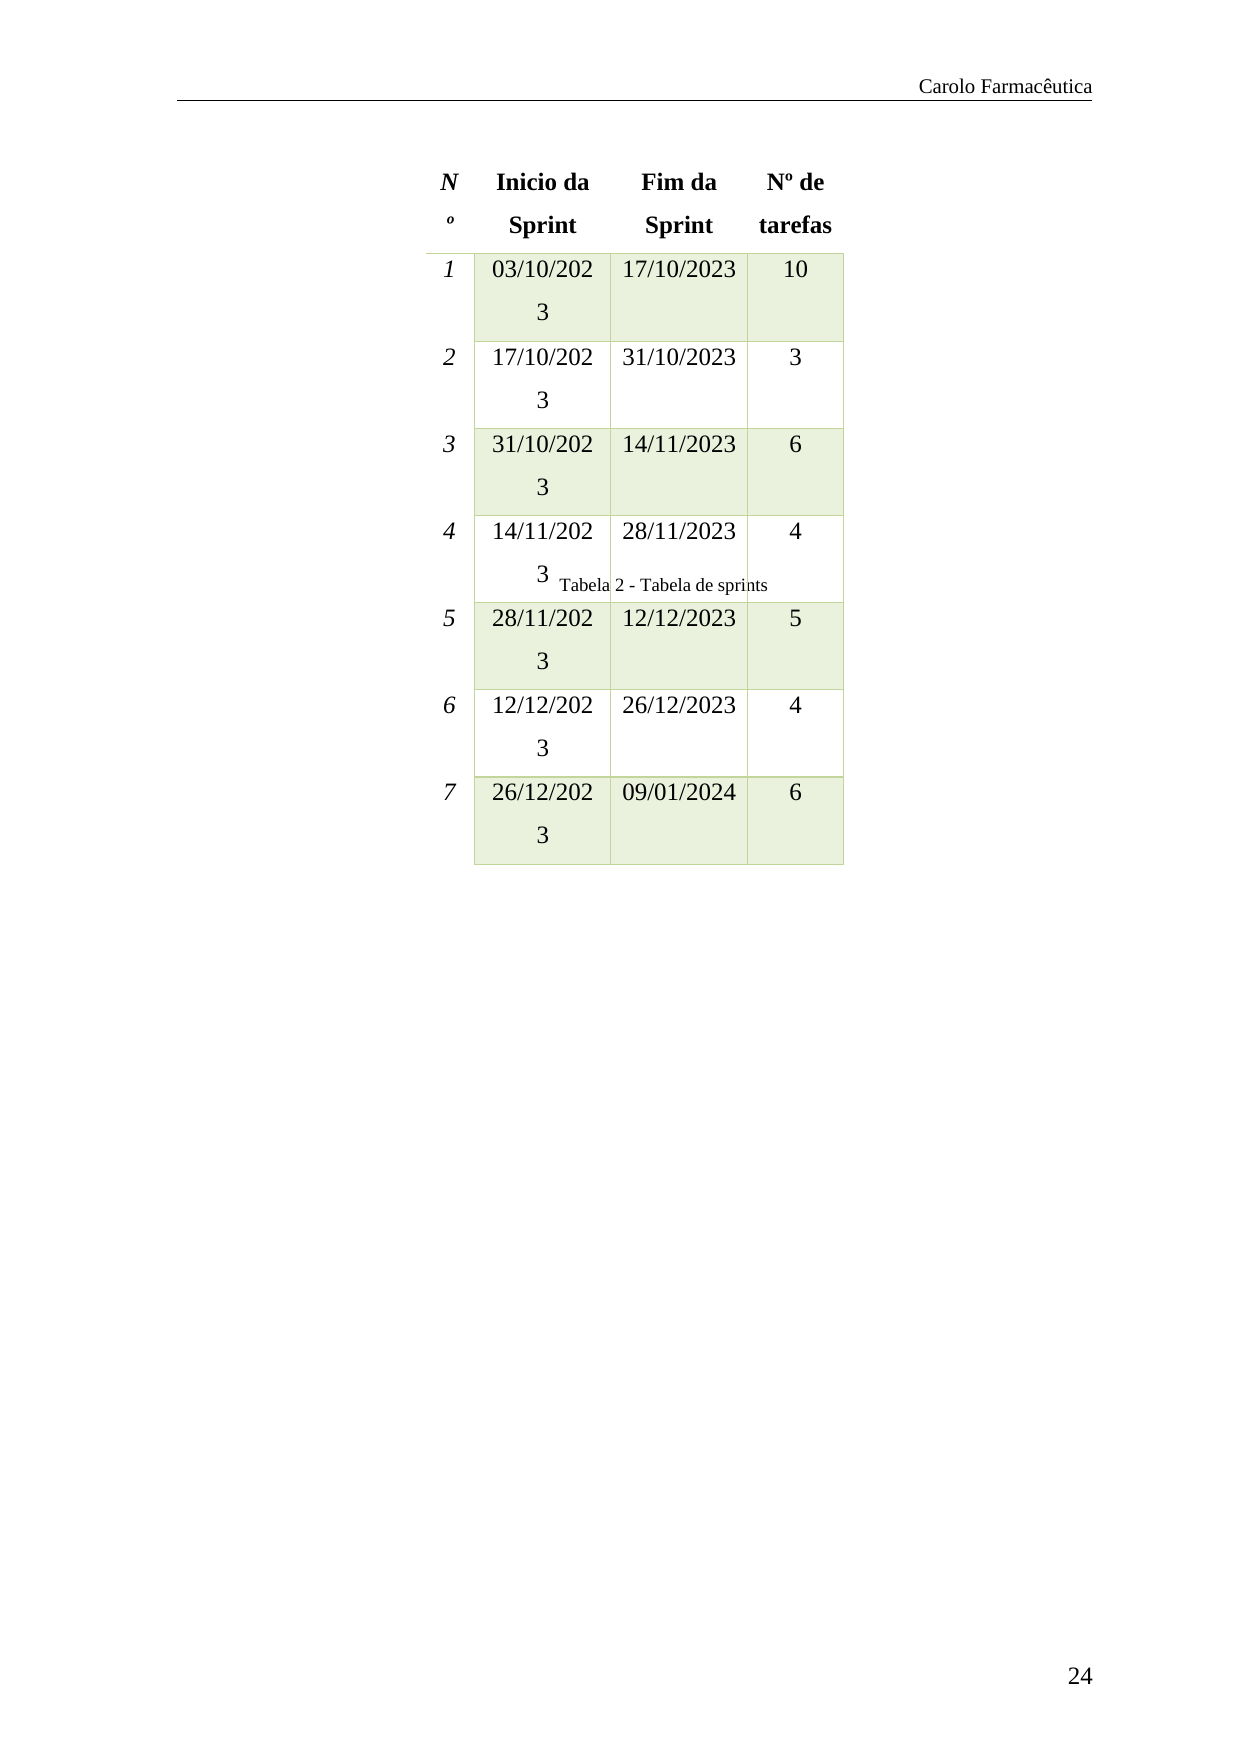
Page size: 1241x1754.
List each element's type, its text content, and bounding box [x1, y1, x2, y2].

table_cell 26/12/2023 [611, 690, 747, 776]
table_cell 5 [426, 602, 474, 689]
table_cell 10 [748, 254, 843, 341]
table_cell 31/10/2023 [611, 342, 747, 428]
table_cell 6 [426, 689, 474, 776]
table_cell 14/11/2023 [611, 429, 747, 515]
table_cell 12/12/2023 [475, 690, 610, 776]
table_cell 4 [748, 516, 843, 602]
table_cell 26/12/2023 [475, 778, 610, 864]
table_cell 28/11/2023 [611, 516, 747, 602]
table_header Inicio da Sprint [474, 167, 611, 253]
table_cell 2 [426, 341, 474, 428]
table_cell 4 [426, 515, 474, 602]
table_cell 28/11/2023 [475, 603, 610, 689]
table_cell 03/10/2023 [475, 254, 610, 341]
table_cell 3 [426, 428, 474, 515]
table_header Fim da Sprint [611, 167, 747, 253]
table_header Nº de tarefas [747, 167, 843, 253]
table_cell 6 [748, 429, 843, 515]
table_cell 4 [748, 690, 843, 776]
table_cell 31/10/2023 [475, 429, 610, 515]
table_cell 17/10/2023 [475, 342, 610, 428]
table_cell 6 [748, 778, 843, 864]
table_cell 5 [748, 603, 843, 689]
table_cell 09/01/2024 [611, 778, 747, 864]
table_cell 14/11/2023 [475, 516, 610, 602]
table_header Nº [426, 167, 474, 253]
table_cell 3 [748, 342, 843, 428]
table_cell 12/12/2023 [611, 603, 747, 689]
table_cell 17/10/2023 [611, 254, 747, 341]
table_cell 1 [426, 254, 474, 341]
table_cell 7 [426, 776, 474, 864]
